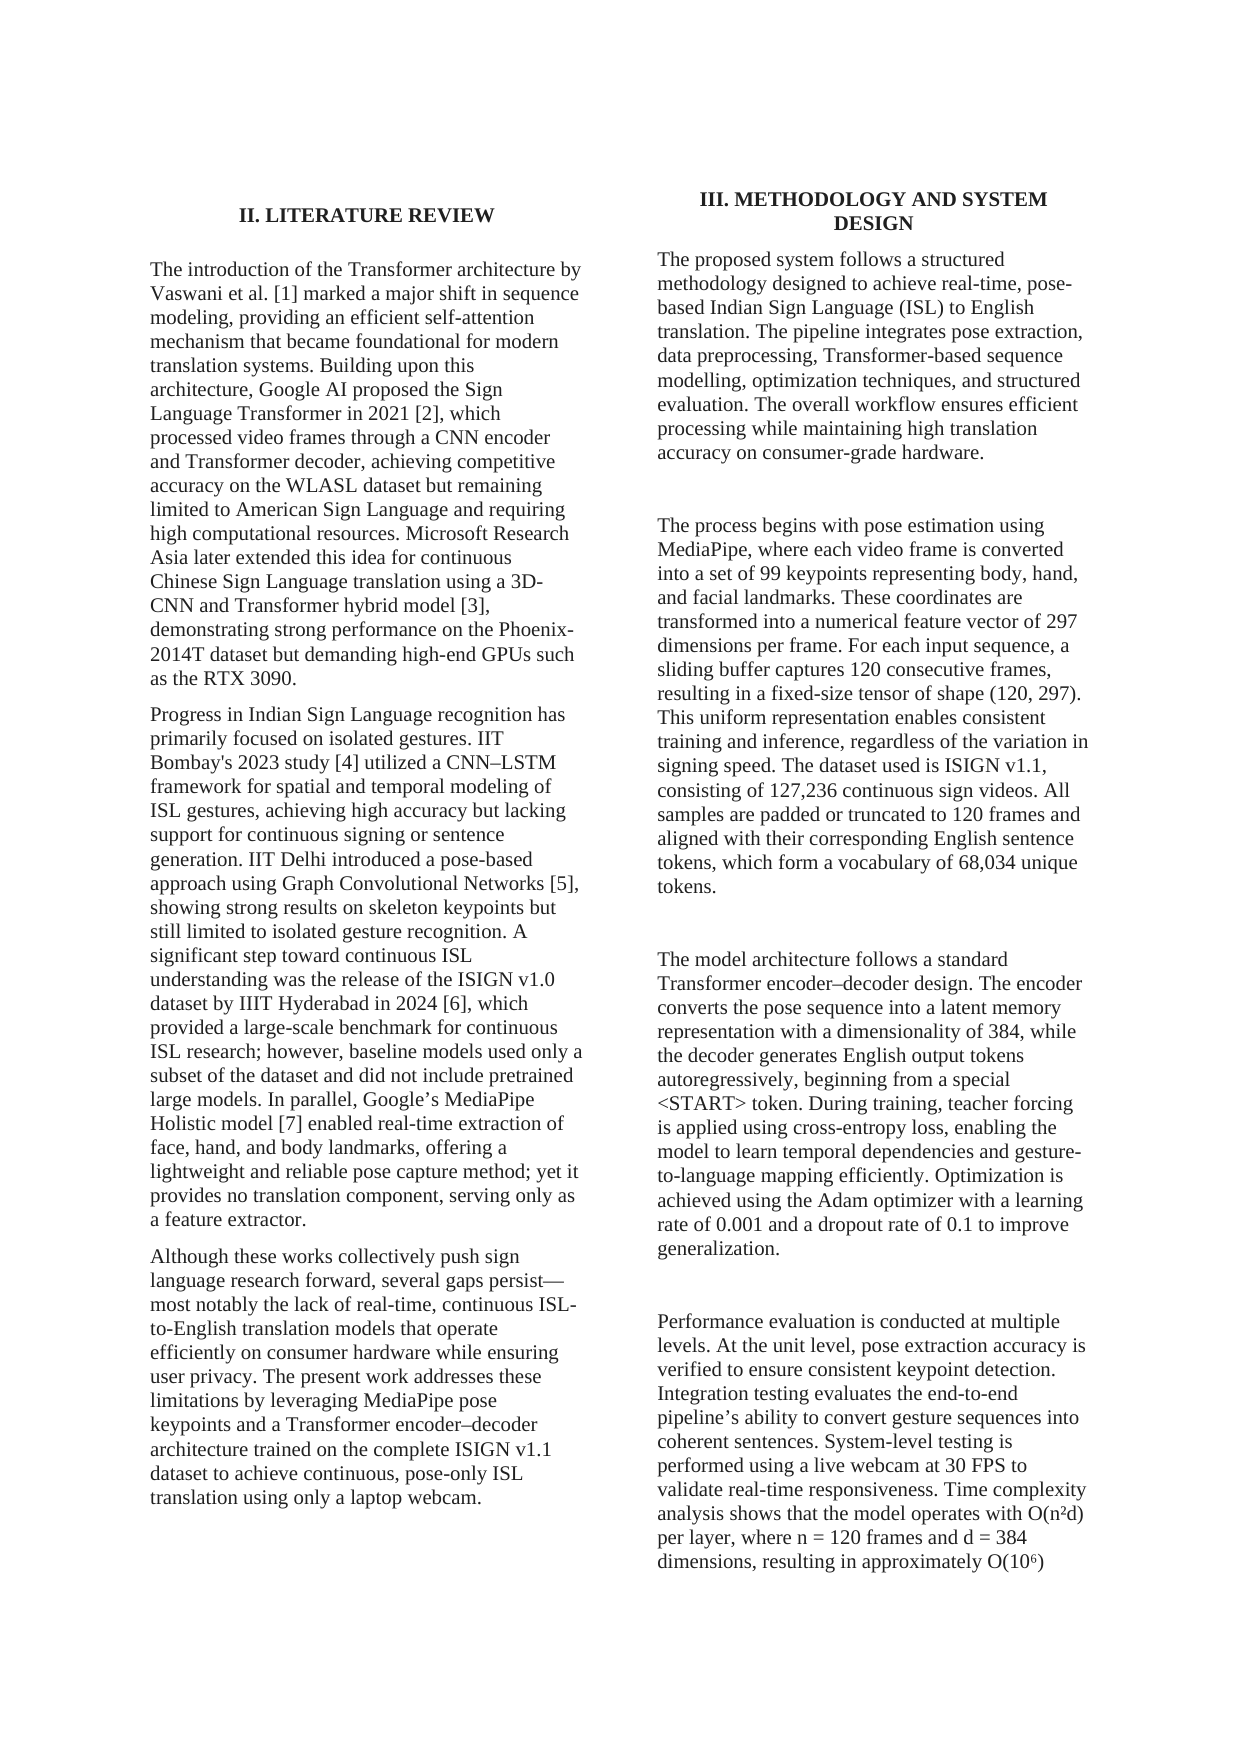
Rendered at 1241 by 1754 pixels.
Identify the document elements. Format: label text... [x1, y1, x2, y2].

title II. LITERATURE REVIEW [150, 203, 583, 227]
title The model architecture follows a standard Transformer encoder–decoder design. The encoder converts the pose sequence into a latent memory representation with a dimensionality of 384, while the decoder generates English output tokens autoregressively, beginning from a special <START> token. During training, teacher forcing is applied using cross-entropy loss, enabling the model to learn temporal dependencies and gesture-to-language mapping efficiently. Optimization is achieved using the Adam optimizer with a learning rate of 0.001 and a dropout rate of 0.1 to improve generalization. [657, 947, 1090, 1260]
title The process begins with pose estimation using MediaPipe, where each video frame is converted into a set of 99 keypoints representing body, hand, and facial landmarks. These coordinates are transformed into a numerical feature vector of 297 dimensions per frame. For each input sequence, a sliding buffer captures 120 consecutive frames, resulting in a fixed-size tensor of shape (120, 297). This uniform representation enables consistent training and inference, regardless of the variation in signing speed. The dataset used is ISIGN v1.1, consisting of 127,236 continuous sign videos. All samples are padded or truncated to 120 frames and aligned with their corresponding English sentence tokens, which form a vocabulary of 68,034 unique tokens. [657, 513, 1090, 898]
title Although these works collectively push sign language research forward, several gaps persist—most notably the lack of real-time, continuous ISL-to-English translation models that operate efficiently on consumer hardware while ensuring user privacy. The present work addresses these limitations by leveraging MediaPipe pose keypoints and a Transformer encoder–decoder architecture trained on the complete ISIGN v1.1 dataset to achieve continuous, pose-only ISL translation using only a laptop webcam. [150, 1244, 583, 1509]
title The proposed system follows a structured methodology designed to achieve real-time, pose-based Indian Sign Language (ISL) to English translation. The pipeline integrates pose extraction, data preprocessing, Transformer-based sequence modelling, optimization techniques, and structured evaluation. The overall workflow ensures efficient processing while maintaining high translation accuracy on consumer-grade hardware. [657, 247, 1090, 464]
title Progress in Indian Sign Language recognition has primarily focused on isolated gestures. IIT Bombay's 2023 study [4] utilized a CNN–LSTM framework for spatial and temporal modeling of ISL gestures, achieving high accuracy but lacking support for continuous signing or sentence generation. IIT Delhi introduced a pose-based approach using Graph Convolutional Networks [5], showing strong results on skeleton keypoints but still limited to isolated gesture recognition. A significant step toward continuous ISL understanding was the release of the ISIGN v1.0 dataset by IIIT Hyderabad in 2024 [6], which provided a large-scale benchmark for continuous ISL research; however, baseline models used only a subset of the dataset and did not include pretrained large models. In parallel, Google’s MediaPipe Holistic model [7] enabled real-time extraction of face, hand, and body landmarks, offering a lightweight and reliable pose capture method; yet it provides no translation component, serving only as a feature extractor. [150, 702, 583, 1231]
title The introduction of the Transformer architecture by Vaswani et al. [1] marked a major shift in sequence modeling, providing an efficient self-attention mechanism that became foundational for modern translation systems. Building upon this architecture, Google AI proposed the Sign Language Transformer in 2021 [2], which processed video frames through a CNN encoder and Transformer decoder, achieving competitive accuracy on the WLASL dataset but remaining limited to American Sign Language and requiring high computational resources. Microsoft Research Asia later extended this idea for continuous Chinese Sign Language translation using a 3D-CNN and Transformer hybrid model [3], demonstrating strong performance on the Phoenix-2014T dataset but demanding high-end GPUs such as the RTX 3090. [150, 256, 583, 689]
title III. METHODOLOGY AND SYSTEM DESIGN [657, 187, 1090, 235]
